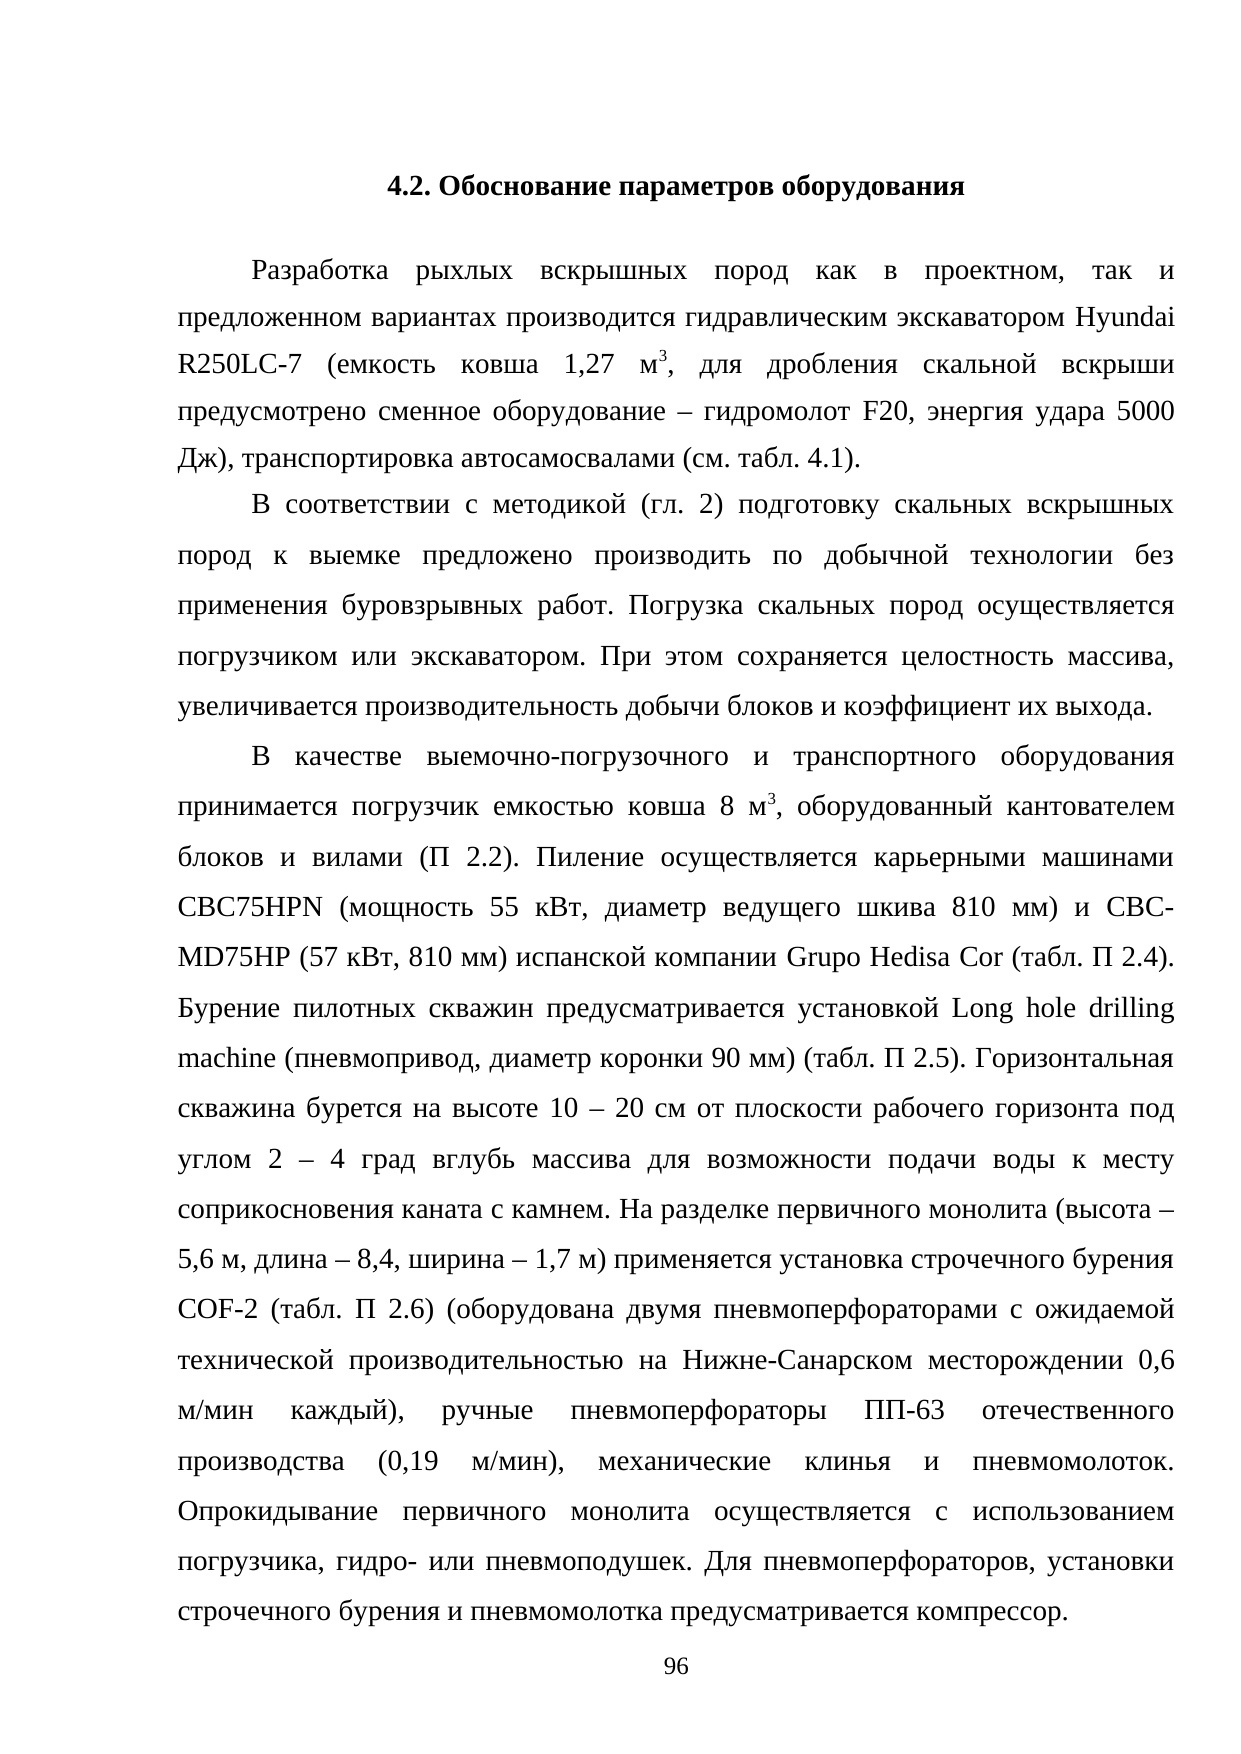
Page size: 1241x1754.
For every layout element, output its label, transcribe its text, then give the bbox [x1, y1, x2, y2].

text В качестве выемочно-погрузочного и транспортного оборудования принимается погрузчик емкостью ковша 8 м3, оборудованный кантователем блоков и вилами (П 2.2). Пиление осуществляется карьерными машинами CBC75HPN (мощность 55 кВт, диаметр ведущего шкива 810 мм) и CBC-MD75HP (57 кВт, 810 мм) испанской компании Grupo Hedisa Cor (табл. П 2.4). Бурение пилотных скважин предусматривается установкой Long hole drilling machine (пневмопривод, диаметр коронки 90 мм) (табл. П 2.5). Горизонтальная скважина бурется на высоте 10 – 20 см от плоскости рабочего горизонта под углом 2 – 4 град вглубь массива для возможности подачи воды к месту соприкосновения каната с камнем. На разделке первичного монолита (высота – 5,6 м, длина – 8,4, ширина – 1,7 м) применяется установка строчечного бурения COF-2 (табл. П 2.6) (оборудована двумя пневмоперфораторами с ожидаемой технической производительностью на Нижне-Санарском месторождении 0,6 м/мин каждый), ручные пневмоперфораторы ПП-63 отечественного производства (0,19 м/мин), механические клинья и пневмомолоток. Опрокидывание первичного монолита осуществляется с использованием погрузчика, гидро- или пневмоподушек. Для пневмоперфораторов, установки строчечного бурения и пневмомолотка предусматривается компрессор. [177, 738, 1175, 1627]
text В соответствии с методикой (гл. 2) подготовку скальных вскрышных пород к выемке предложено производить по добычной технологии без применения буровзрывных работ. Погрузка скальных пород осуществляется погрузчиком или экскаватором. При этом сохраняется целостность массива, увеличивается производительность добычи блоков и коэффициент их выхода. [177, 487, 1175, 721]
text Разработка рыхлых вскрышных пород как в проектном, так и предложенном вариантах производится гидравлическим экскаватором Hyundai R250LC-7 (емкость ковша 1,27 м3, для дробления скальной вскрыши предусмотрено сменное оборудование – гидромолот F20, энергия удара 5000 Дж), транспортировка автосамосвалами (см. табл. 4.1). [177, 252, 1175, 473]
text 4.2. Обоснование параметров оборудования [177, 168, 1175, 202]
